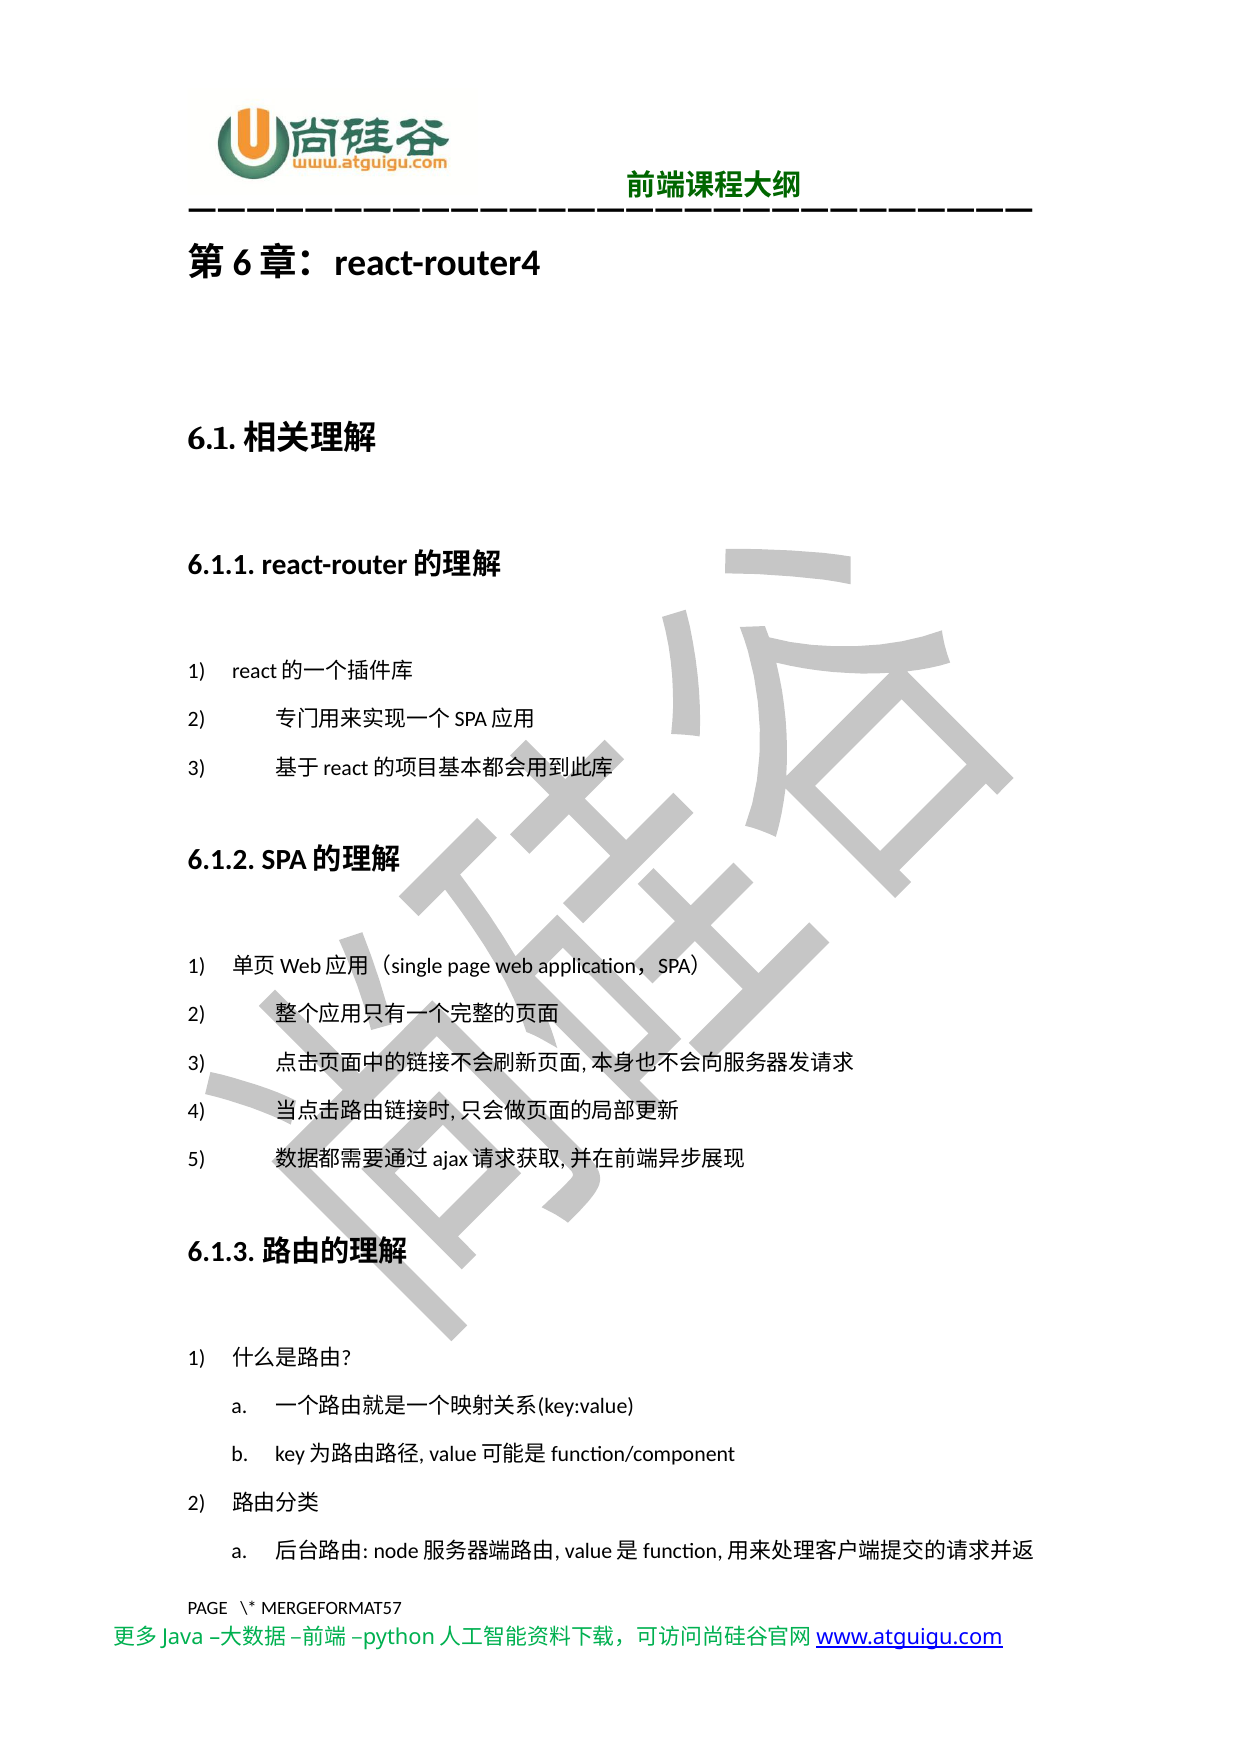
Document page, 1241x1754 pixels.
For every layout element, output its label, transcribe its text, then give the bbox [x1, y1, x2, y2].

picture [187, 88, 479, 195]
list 什么是路由? [187, 1339, 1053, 1372]
list react的一个插件库 [187, 652, 1053, 685]
subtitle 6.1.1. react-router的理解 [187, 529, 1053, 594]
subtitle 6.1.3. 路由的理解 [187, 1216, 1053, 1281]
list 当点击路由链接时, 只会做页面的局部更新 [187, 1092, 1053, 1125]
list 专门用来实现一个SPA应用 [187, 701, 1053, 733]
list 后台路由: node服务器端路由, value是function, 用来处理客户端提交的请求并返回一个响应数据 [231, 1532, 1053, 1565]
list 点击页面中的链接不会刷新页面, 本身也不会向服务器发请求 [187, 1044, 1053, 1077]
list key为路由路径, value可能是function/component [231, 1436, 1053, 1468]
list 路由分类 [187, 1484, 1053, 1517]
subtitle 6.1. 相关理解 [187, 402, 1053, 467]
subtitle 6.1.2. SPA的理解 [187, 824, 1053, 889]
list 基于react的项目基本都会用到此库 [187, 749, 1053, 782]
list 单页Web应用（single page web application，SPA） [187, 947, 1053, 980]
list 一个路由就是一个映射关系(key:value) [231, 1387, 1053, 1420]
list 整个应用只有一个完整的页面 [187, 996, 1053, 1028]
subtitle 第6章：react-router4 [187, 227, 1053, 292]
list 数据都需要通过ajax请求获取, 并在前端异步展现 [187, 1141, 1053, 1173]
